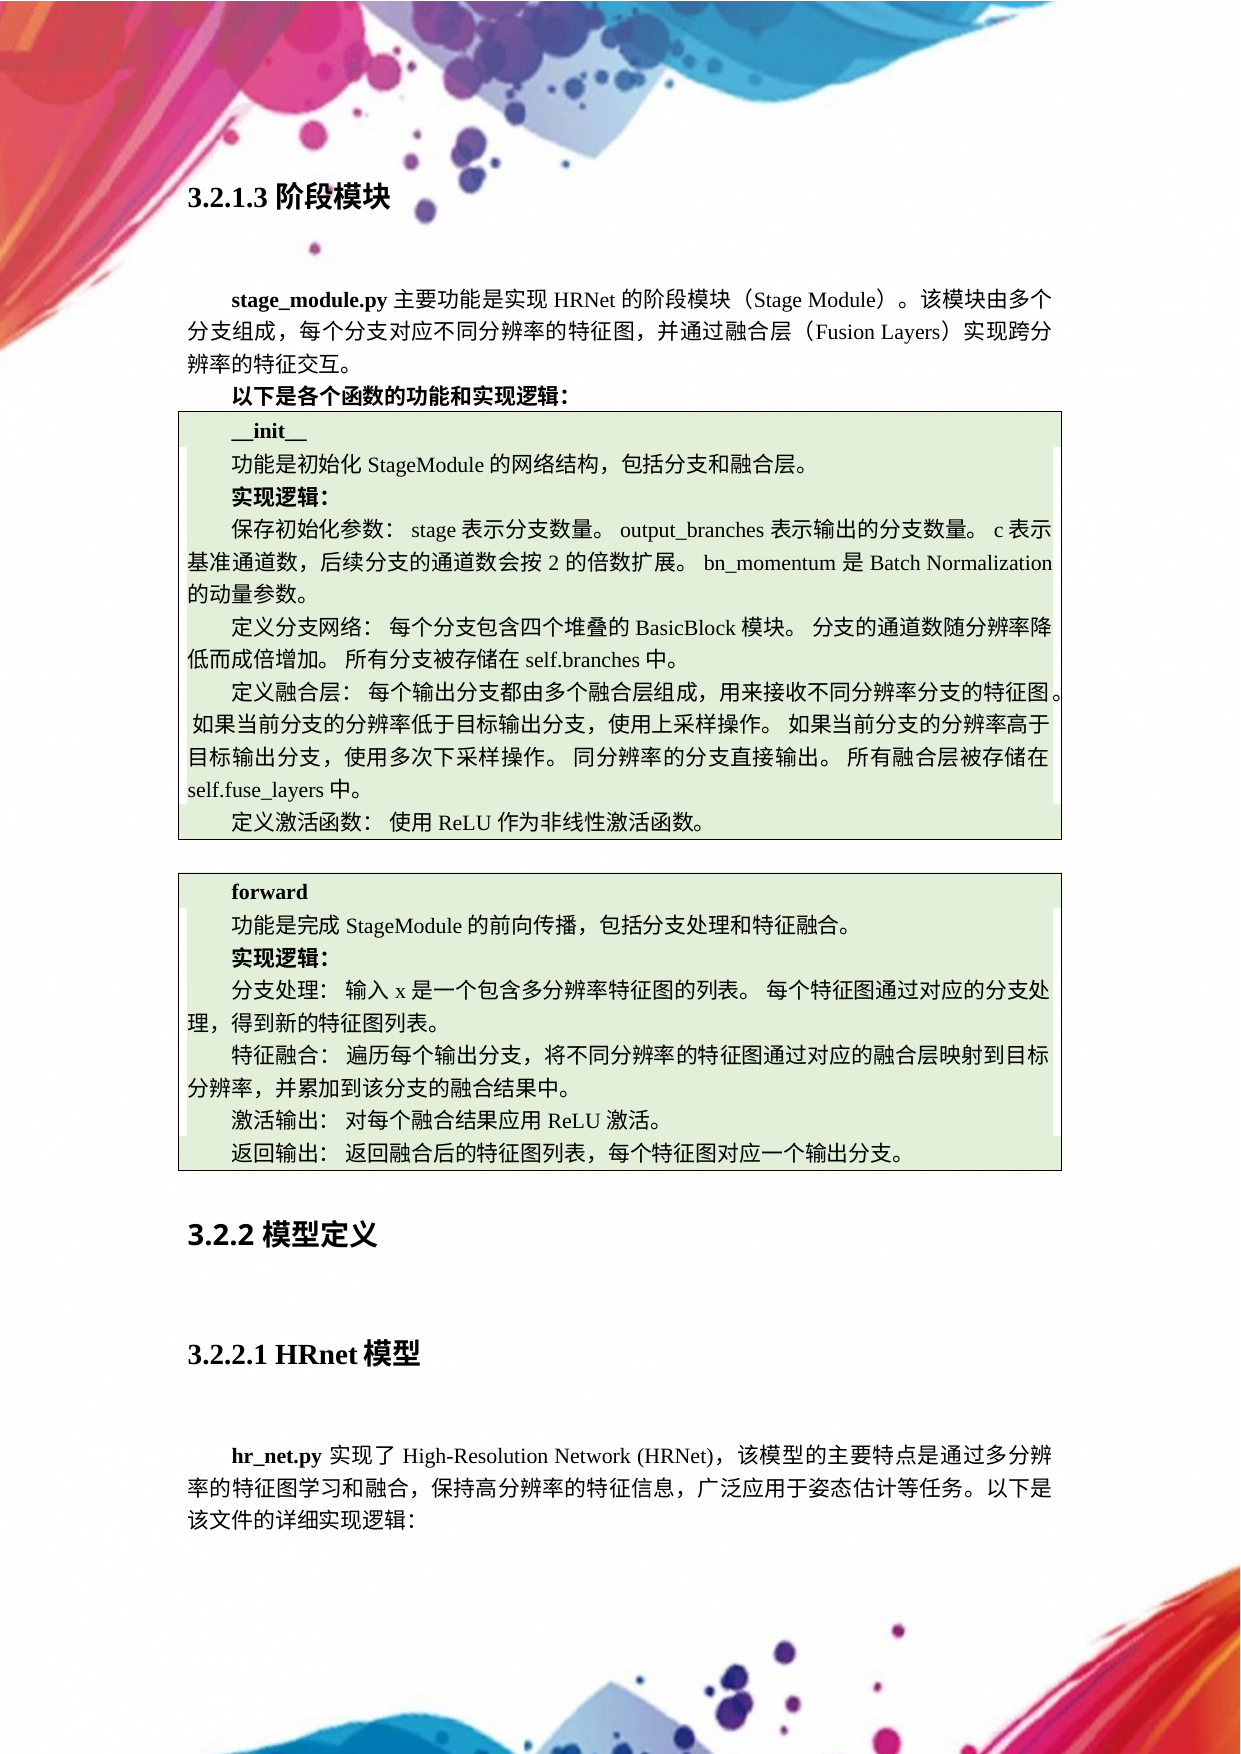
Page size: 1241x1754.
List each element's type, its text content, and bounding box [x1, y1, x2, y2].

subtitle 3.2.2.1 HRnet模型 [187, 1319, 1053, 1384]
text 实现逻辑： [187, 941, 1053, 973]
text 功能是完成 StageModule 的前向传播，包括分支处理和特征融合。 [187, 908, 1053, 941]
text 分支处理： 输入 x 是一个包含多分辨率特征图的列表。 每个特征图通过对应的分支处理，得到新的特征图列表。 [187, 973, 1053, 1038]
subtitle 3.2.2 模型定义 [187, 1200, 1053, 1265]
text 返回输出： 返回融合后的特征图列表，每个特征图对应一个输出分支。 [179, 1132, 1061, 1170]
text hr_net.py 实现了 High-Resolution Network (HRNet)，该模型的主要特点是通过多分辨率的特征图学习和融合，保持高分辨率的特征信息，广泛应用于姿态估计等任务。以下是该文件的详细实现逻辑： [187, 1438, 1053, 1536]
text 功能是初始化 StageModule 的网络结构，包括分支和融合层。 [187, 447, 1053, 479]
text 保存初始化参数： stage 表示分支数量。 output_branches 表示输出的分支数量。 c 表示基准通道数，后续分支的通道数会按 2 的倍数扩展。 bn_momentum 是 Batch Normalization 的动量参数。 [187, 512, 1053, 609]
text 以下是各个函数的功能和实现逻辑： [187, 379, 1053, 411]
text forward [179, 874, 1061, 908]
picture [0, 1, 1241, 1754]
text 实现逻辑： [187, 479, 1053, 512]
text stage_module.py 主要功能是实现 HRNet 的阶段模块（Stage Module）。该模块由多个分支组成，每个分支对应不同分辨率的特征图，并通过融合层（Fusion Layers）实现跨分辨率的特征交互。 [187, 281, 1053, 379]
subtitle 3.2.1.3 阶段模块 [187, 162, 1053, 227]
text 定义分支网络： 每个分支包含四个堆叠的 BasicBlock 模块。 分支的通道数随分辨率降低而成倍增加。 所有分支被存储在 self.branches 中。 [187, 609, 1053, 674]
text 激活输出： 对每个融合结果应用 ReLU 激活。 [187, 1103, 1053, 1132]
text __init__ [179, 412, 1061, 447]
text 特征融合： 遍历每个输出分支，将不同分辨率的特征图通过对应的融合层映射到目标分辨率，并累加到该分支的融合结果中。 [187, 1038, 1053, 1103]
text 定义融合层： 每个输出分支都由多个融合层组成，用来接收不同分辨率分支的特征图。 如果当前分支的分辨率低于目标输出分支，使用上采样操作。 如果当前分支的分辨率高于目标输出分支，使用多次下采样操作。 同分辨率的分支直接输出。 所有融合层被存储在 self.fuse_layers 中。 [187, 674, 1053, 801]
text 定义激活函数： 使用 ReLU 作为非线性激活函数。 [179, 801, 1061, 839]
